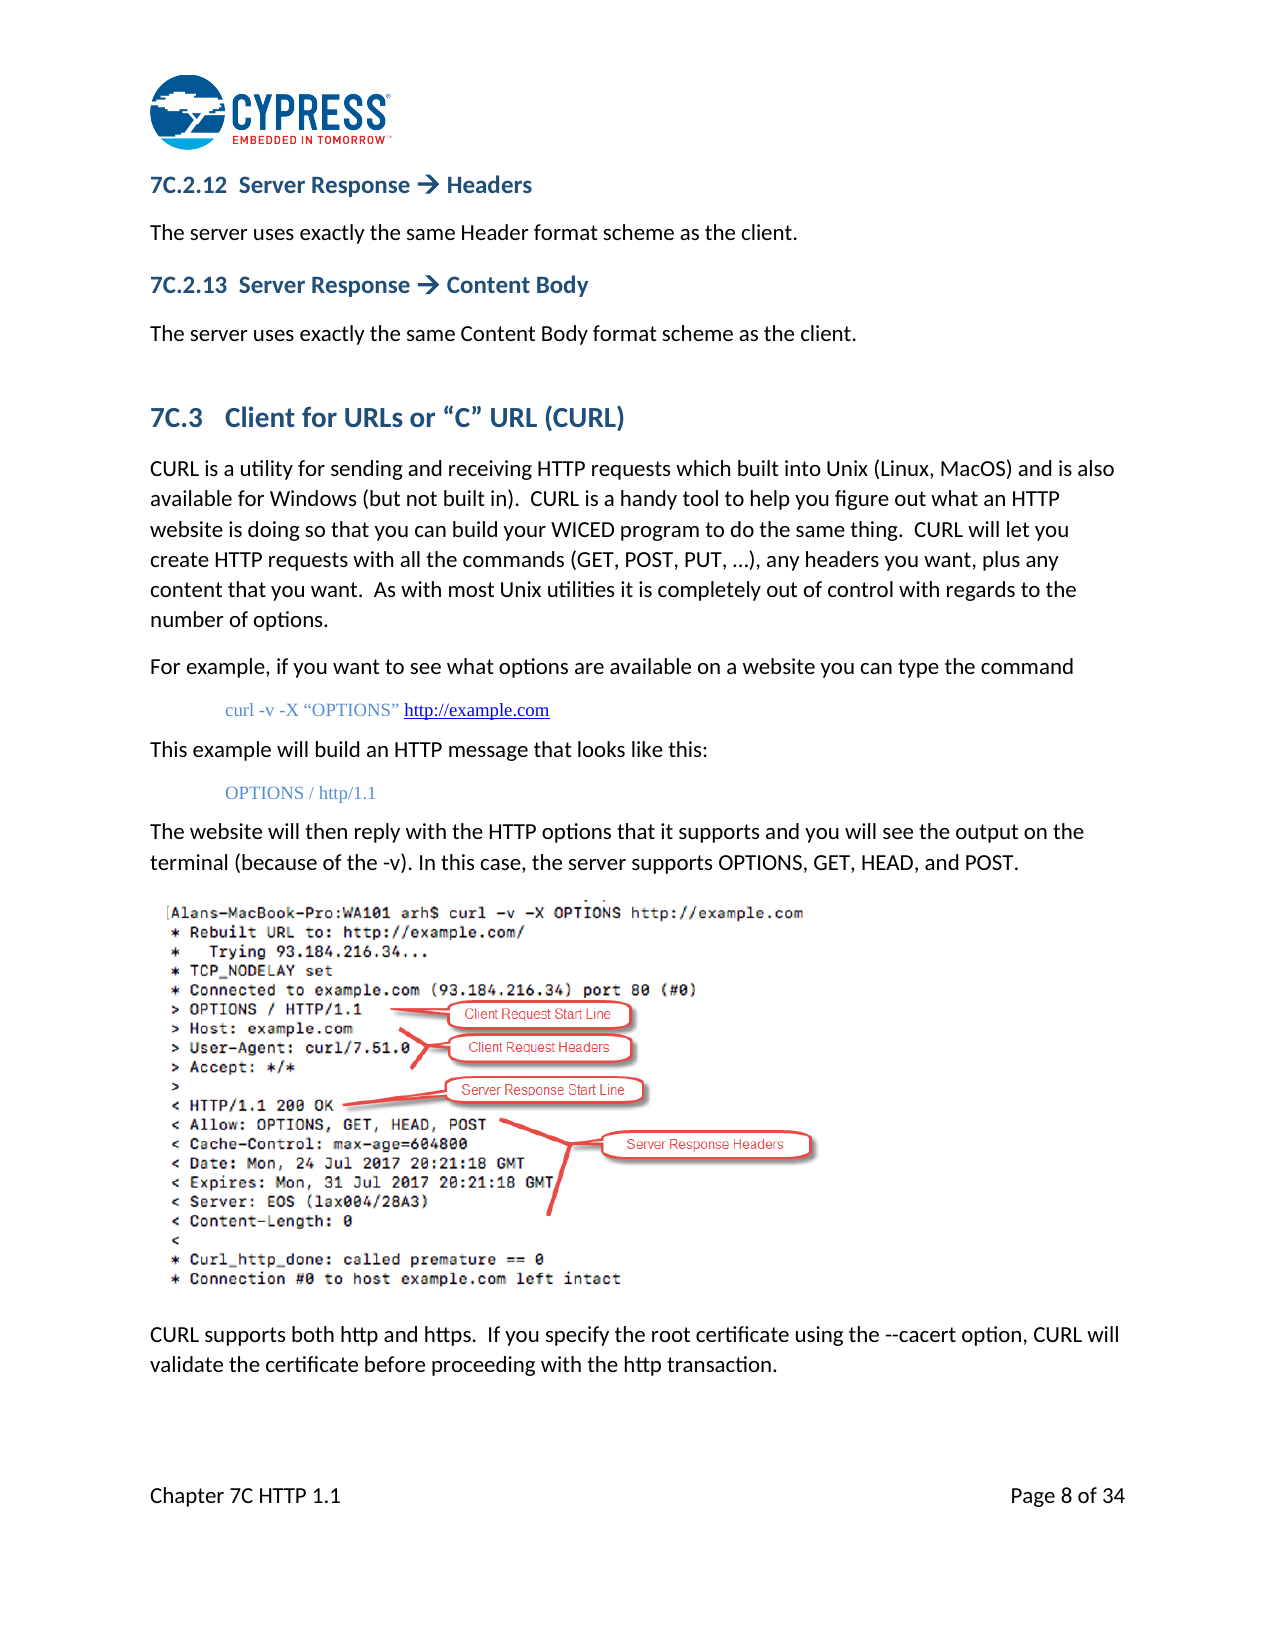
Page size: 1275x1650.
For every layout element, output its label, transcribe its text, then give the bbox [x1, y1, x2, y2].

text OPTIONS / http/1.1 [225, 782, 1125, 803]
text curl -v -X “OPTIONS” http://example.com [225, 699, 1125, 721]
subtitle Server Response Headers [150, 169, 1125, 199]
text The server uses exactly the same Content Body format scheme as the client. [150, 319, 1125, 347]
text CURL is a utility for sending and receiving HTTP requests which built into Unix (Linux, MacOS) and is also available for Windows (but not built in). CURL is a handy tool to help you figure out what an HTTP website is doing so that you can build your WICED program to do the same thing. CURL will let you create HTTP requests with all the commands (GET, POST, PUT, …), any headers you want, plus any content that you want. As with most Unix utilities it is completely out of control with regards to the number of options. [150, 454, 1125, 633]
picture [150, 75, 392, 150]
subtitle Server Response Content Body [150, 269, 1125, 300]
subtitle Client for URLs or “C” URL (CURL) [150, 399, 1125, 435]
text CURL supports both http and https. If you specify the root certificate using the --cacert option, CURL will validate the certificate before proceeding with the http transaction. [150, 1320, 1125, 1379]
text The website will then reply with the HTTP options that it supports and you will see the output on the terminal (because of the -v). In this case, the server supports OPTIONS, GET, HEAD, and POST. [150, 817, 1125, 876]
text This example will build an HTTP message that looks like this: [150, 735, 1125, 763]
text The server uses exactly the same Header format scheme as the client. [150, 218, 1125, 246]
text For example, if you want to see what options are available on a website you can type the command [150, 652, 1125, 680]
picture [150, 894, 1046, 1302]
